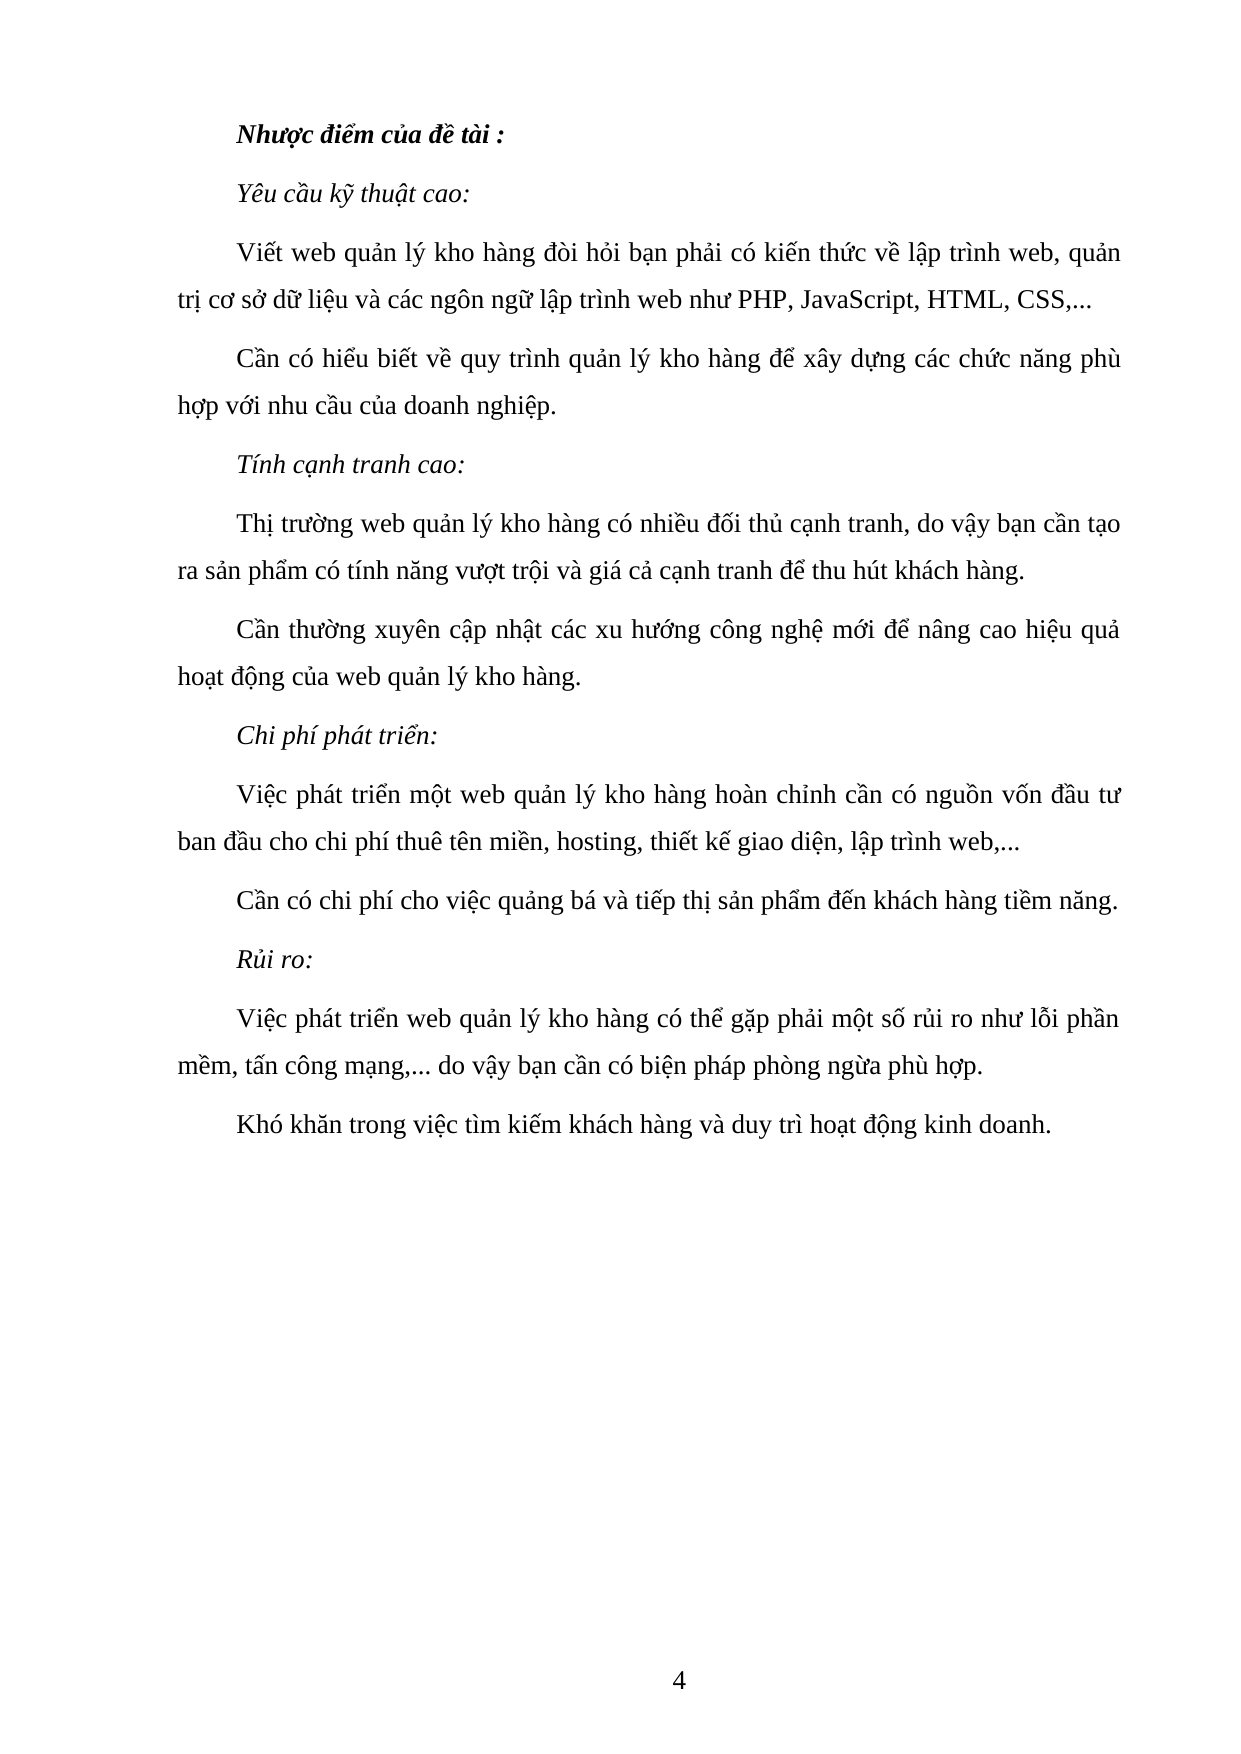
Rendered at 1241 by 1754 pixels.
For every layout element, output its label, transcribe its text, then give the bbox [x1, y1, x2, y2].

text Rủi ro: [177, 943, 1122, 974]
text Khó khăn trong việc tìm kiếm khách hàng và duy trì hoạt động kinh doanh. [177, 1108, 1122, 1139]
text Việc phát triển web quản lý kho hàng có thể gặp phải một số rủi ro như lỗi phần mềm, tấn công mạng,... do vậy bạn cần có biện pháp phòng ngừa phù hợp. [177, 1002, 1122, 1080]
text Nhược điểm của đề tài : [177, 118, 1122, 149]
text Chi phí phát triển: [177, 719, 1122, 750]
text Cần có hiểu biết về quy trình quản lý kho hàng để xây dựng các chức năng phù hợp với nhu cầu của doanh nghiệp. [177, 342, 1122, 420]
text Tính cạnh tranh cao: [177, 448, 1122, 479]
text Viết web quản lý kho hàng đòi hỏi bạn phải có kiến thức về lập trình web, quản trị cơ sở dữ liệu và các ngôn ngữ lập trình web như PHP, JavaScript, HTML, CSS,... [177, 236, 1122, 314]
text Cần có chi phí cho việc quảng bá và tiếp thị sản phẩm đến khách hàng tiềm năng. [177, 884, 1122, 915]
text Việc phát triển một web quản lý kho hàng hoàn chỉnh cần có nguồn vốn đầu tư ban đầu cho chi phí thuê tên miền, hosting, thiết kế giao diện, lập trình web,... [177, 778, 1122, 856]
text Thị trường web quản lý kho hàng có nhiều đối thủ cạnh tranh, do vậy bạn cần tạo ra sản phẩm có tính năng vượt trội và giá cả cạnh tranh để thu hút khách hàng. [177, 507, 1122, 585]
text Yêu cầu kỹ thuật cao: [177, 177, 1122, 208]
text Cần thường xuyên cập nhật các xu hướng công nghệ mới để nâng cao hiệu quả hoạt động của web quản lý kho hàng. [177, 613, 1122, 691]
